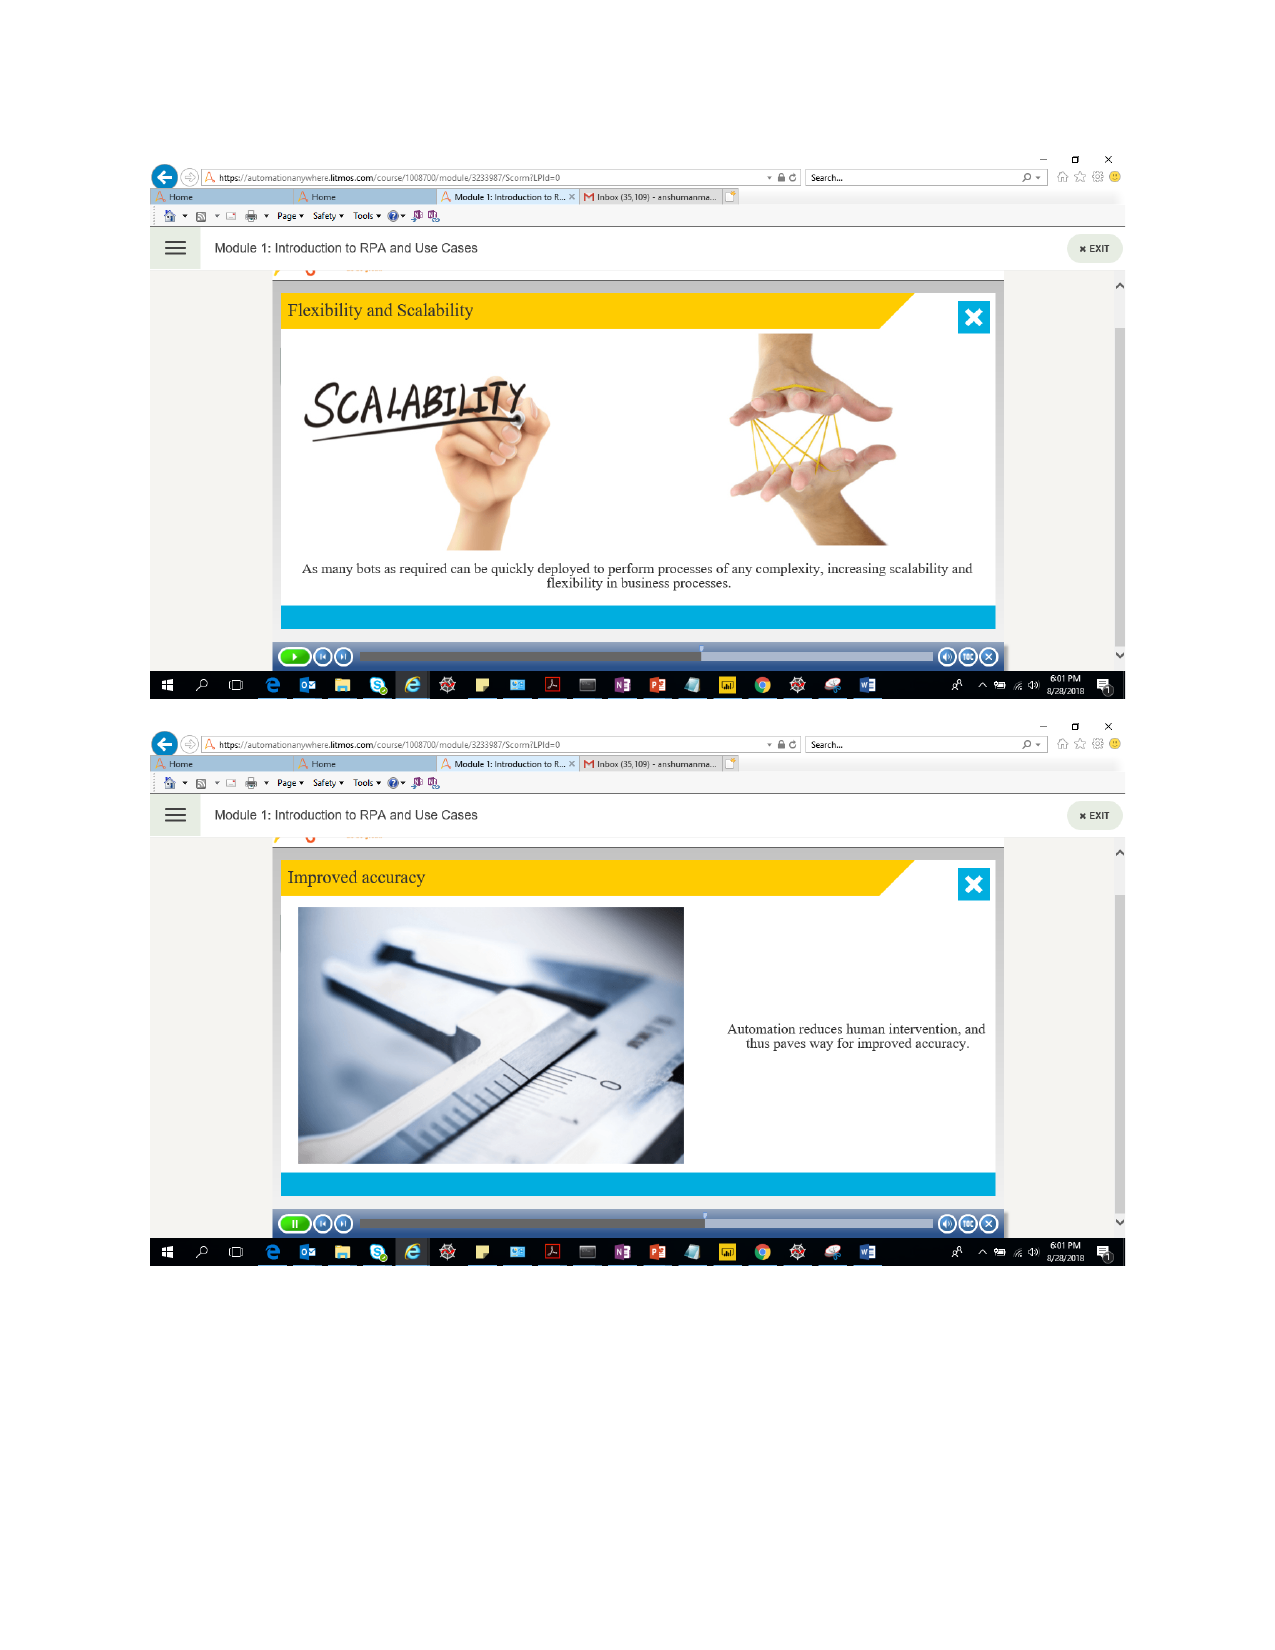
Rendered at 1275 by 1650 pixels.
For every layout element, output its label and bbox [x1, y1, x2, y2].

picture [150, 150, 1125, 699]
picture [150, 717, 1125, 1266]
